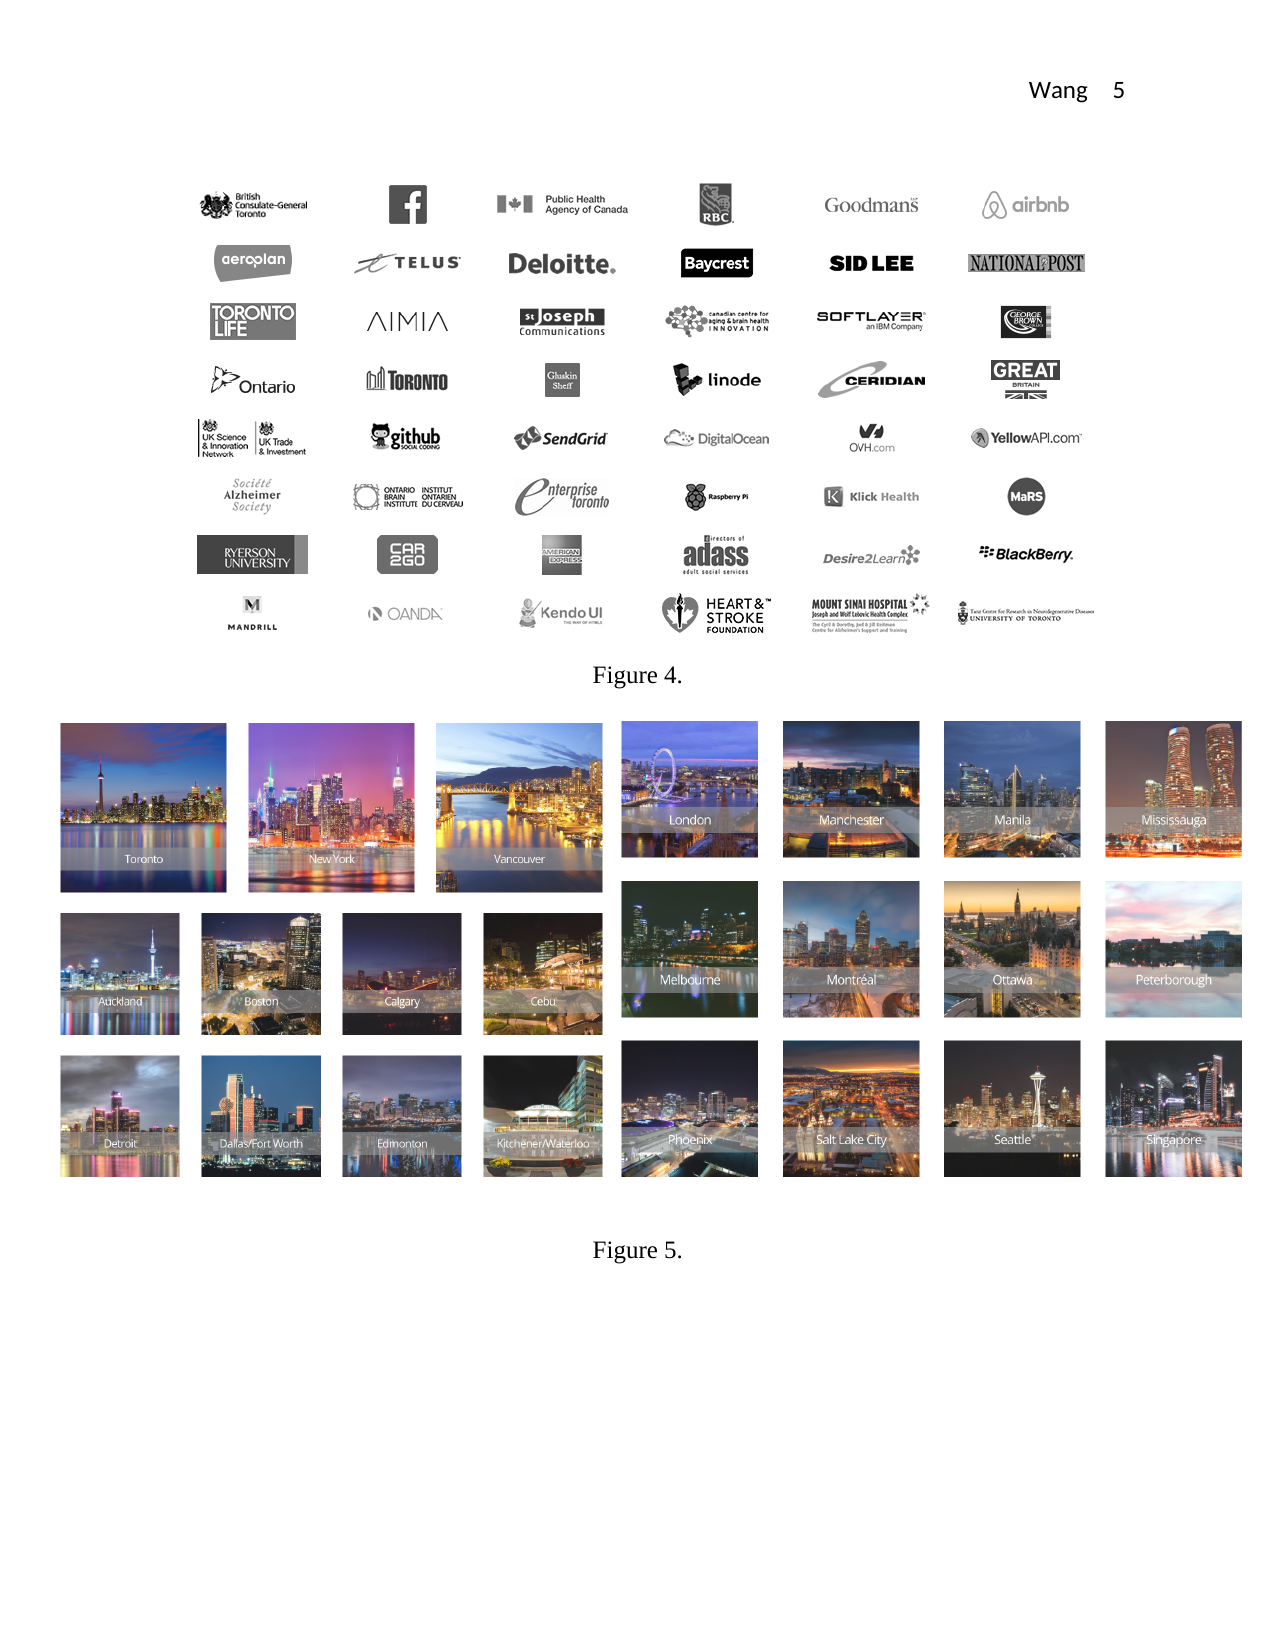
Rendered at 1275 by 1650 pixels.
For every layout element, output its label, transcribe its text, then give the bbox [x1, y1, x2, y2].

picture [164, 178, 1111, 660]
text Figure 5. [150, 1235, 1125, 1264]
picture [45, 716, 1250, 1186]
text Figure 4. [150, 660, 1125, 689]
